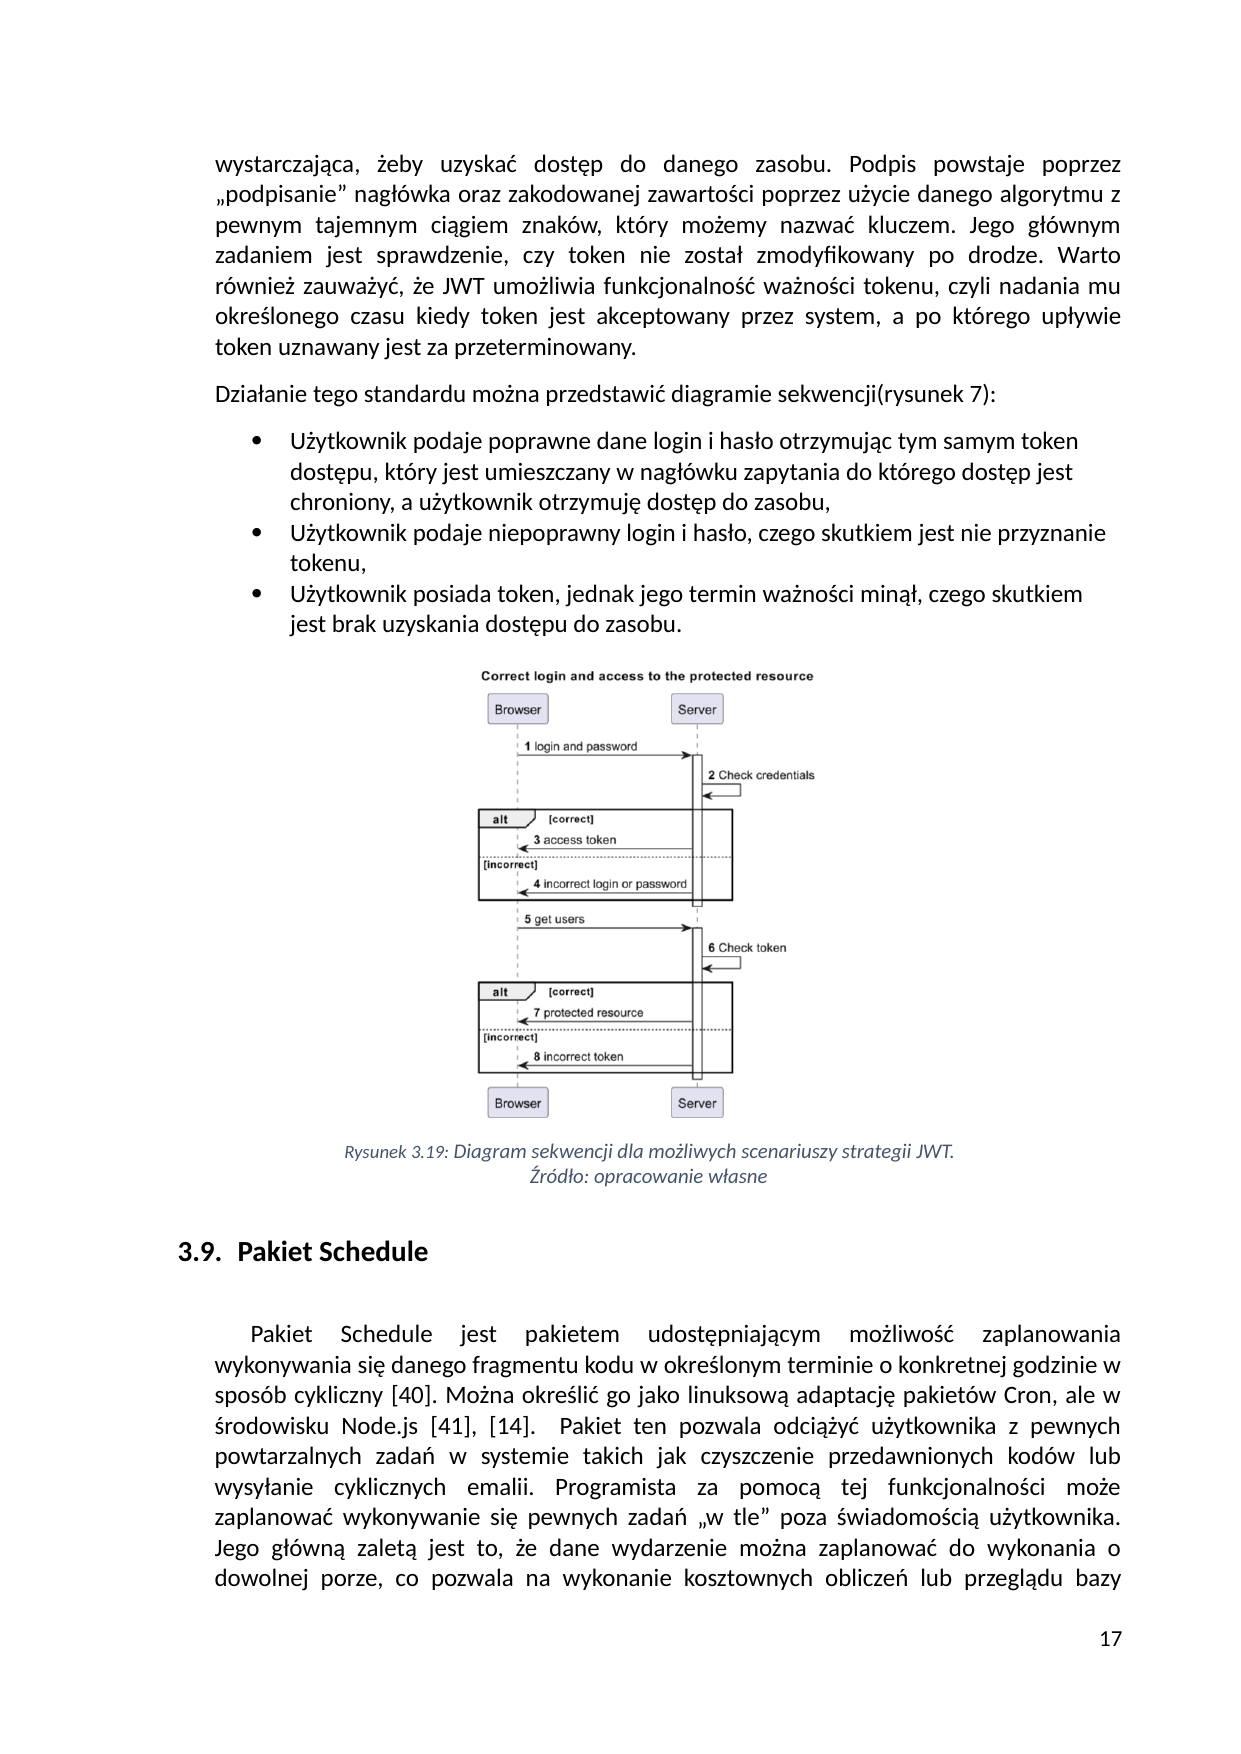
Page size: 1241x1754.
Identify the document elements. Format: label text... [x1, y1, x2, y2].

picture [471, 655, 828, 1120]
text Działanie tego standardu można przedstawić diagramie sekwencji(rysunek 7): [215, 378, 1122, 408]
subtitle Pakiet Schedule [177, 1233, 1122, 1268]
text Źródło: opracowanie własne [177, 1164, 1122, 1189]
list Użytkownik podaje poprawne dane login i hasło otrzymując tym samym token dostępu, który jest umieszczany w nagłówku zapytania do którego dostęp jest chroniony, a użytkownik otrzymuję dostęp do zasobu, [252, 425, 1122, 517]
list Użytkownik posiada token, jednak jego termin ważności minął, czego skutkiem jest brak uzyskania dostępu do zasobu. [252, 578, 1122, 639]
list Użytkownik podaje niepoprawny login i hasło, czego skutkiem jest nie przyznanie tokenu, [252, 517, 1122, 578]
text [214, 1318, 1122, 1593]
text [215, 148, 1122, 361]
